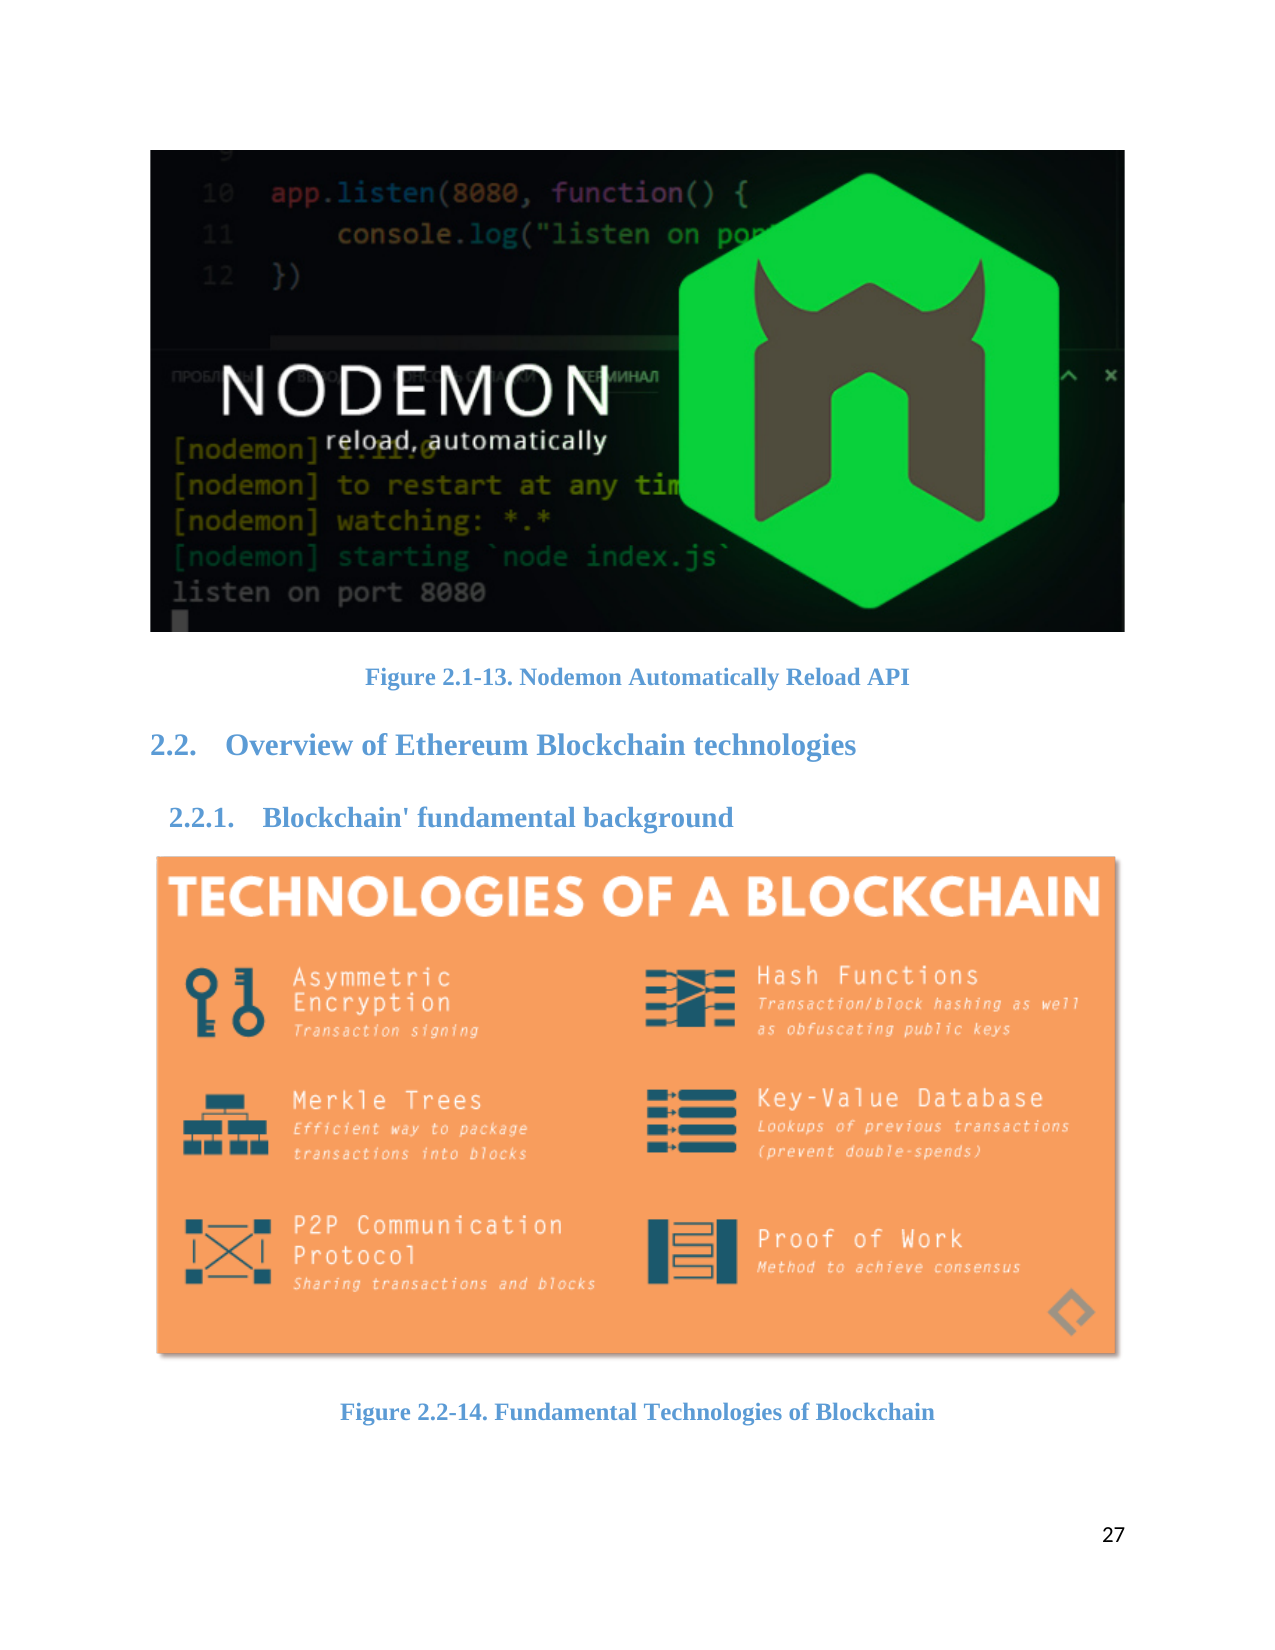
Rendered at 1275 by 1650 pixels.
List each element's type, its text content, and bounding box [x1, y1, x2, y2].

text Figure 2.1-13. Nodemon Automatically Reload API [150, 662, 1125, 691]
picture [150, 850, 1125, 1366]
picture [150, 150, 1125, 632]
subtitle Blockchain' fundamental background [169, 800, 1125, 834]
subtitle Overview of Ethereum Blockchain technologies [150, 726, 1125, 762]
